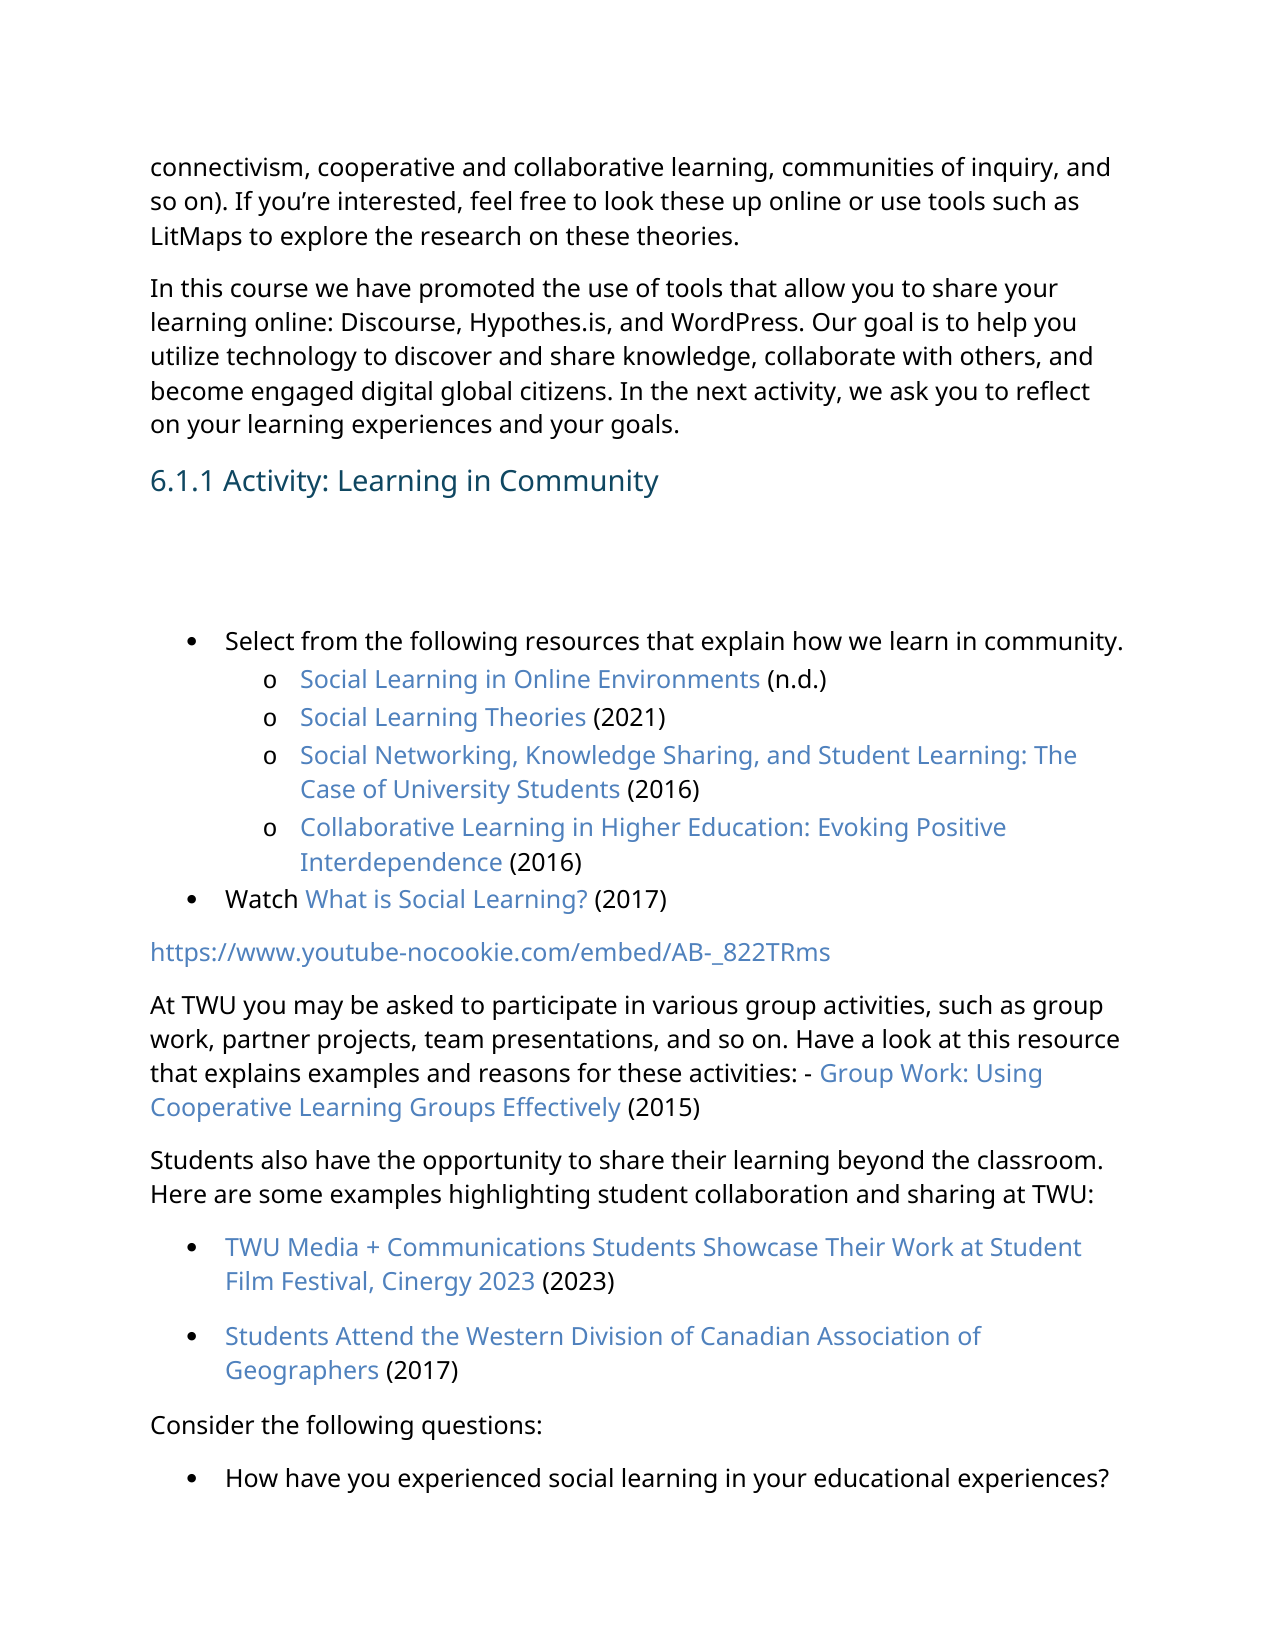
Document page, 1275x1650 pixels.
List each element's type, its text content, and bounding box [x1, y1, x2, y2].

list Watch What is Social Learning? (2017) [187, 882, 1125, 916]
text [150, 150, 1125, 252]
list Social Learning Theories (2021) [262, 700, 1125, 734]
text https://www.youtube-nocookie.com/embed/AB-_822TRms [150, 935, 1125, 969]
text In this course we have promoted the use of tools that allow you to share your learning online: Discourse, Hypothes.is, and WordPress. Our goal is to help you utilize technology to discover and share knowledge, collaborate with others, and become engaged digital global citizens. In the next activity, we ask you to reflect on your learning experiences and your goals. [150, 271, 1125, 441]
list Social Networking, Knowledge Sharing, and Student Learning: The Case of University Students (2016) [262, 738, 1125, 806]
list Collaborative Learning in Higher Education: Evoking Positive Interdependence (2016) [262, 810, 1125, 878]
subtitle 6.1.1 Activity: Learning in Community [150, 460, 1125, 500]
list Social Learning in Online Environments (n.d.) [262, 662, 1125, 696]
list TWU Media + Communications Students Showcase Their Work at Student Film Festival, Cinergy 2023 (2023) [187, 1229, 1125, 1298]
text Students also have the opportunity to share their learning beyond the classroom. Here are some examples highlighting student collaboration and sharing at TWU: [150, 1143, 1125, 1211]
list Select from the following resources that explain how we learn in community. [187, 624, 1125, 658]
text At TWU you may be asked to participate in various group activities, such as group work, partner projects, team presentations, and so on. Have a look at this resource that explains examples and reasons for these activities: - Group Work: Using Cooperative Learning Groups Effectively (2015) [150, 988, 1125, 1124]
list How have you experienced social learning in your educational experiences? [187, 1460, 1125, 1494]
list Students Attend the Western Division of Canadian Association of Geographers (2017) [187, 1318, 1125, 1387]
text Consider the following questions: [150, 1407, 1125, 1442]
